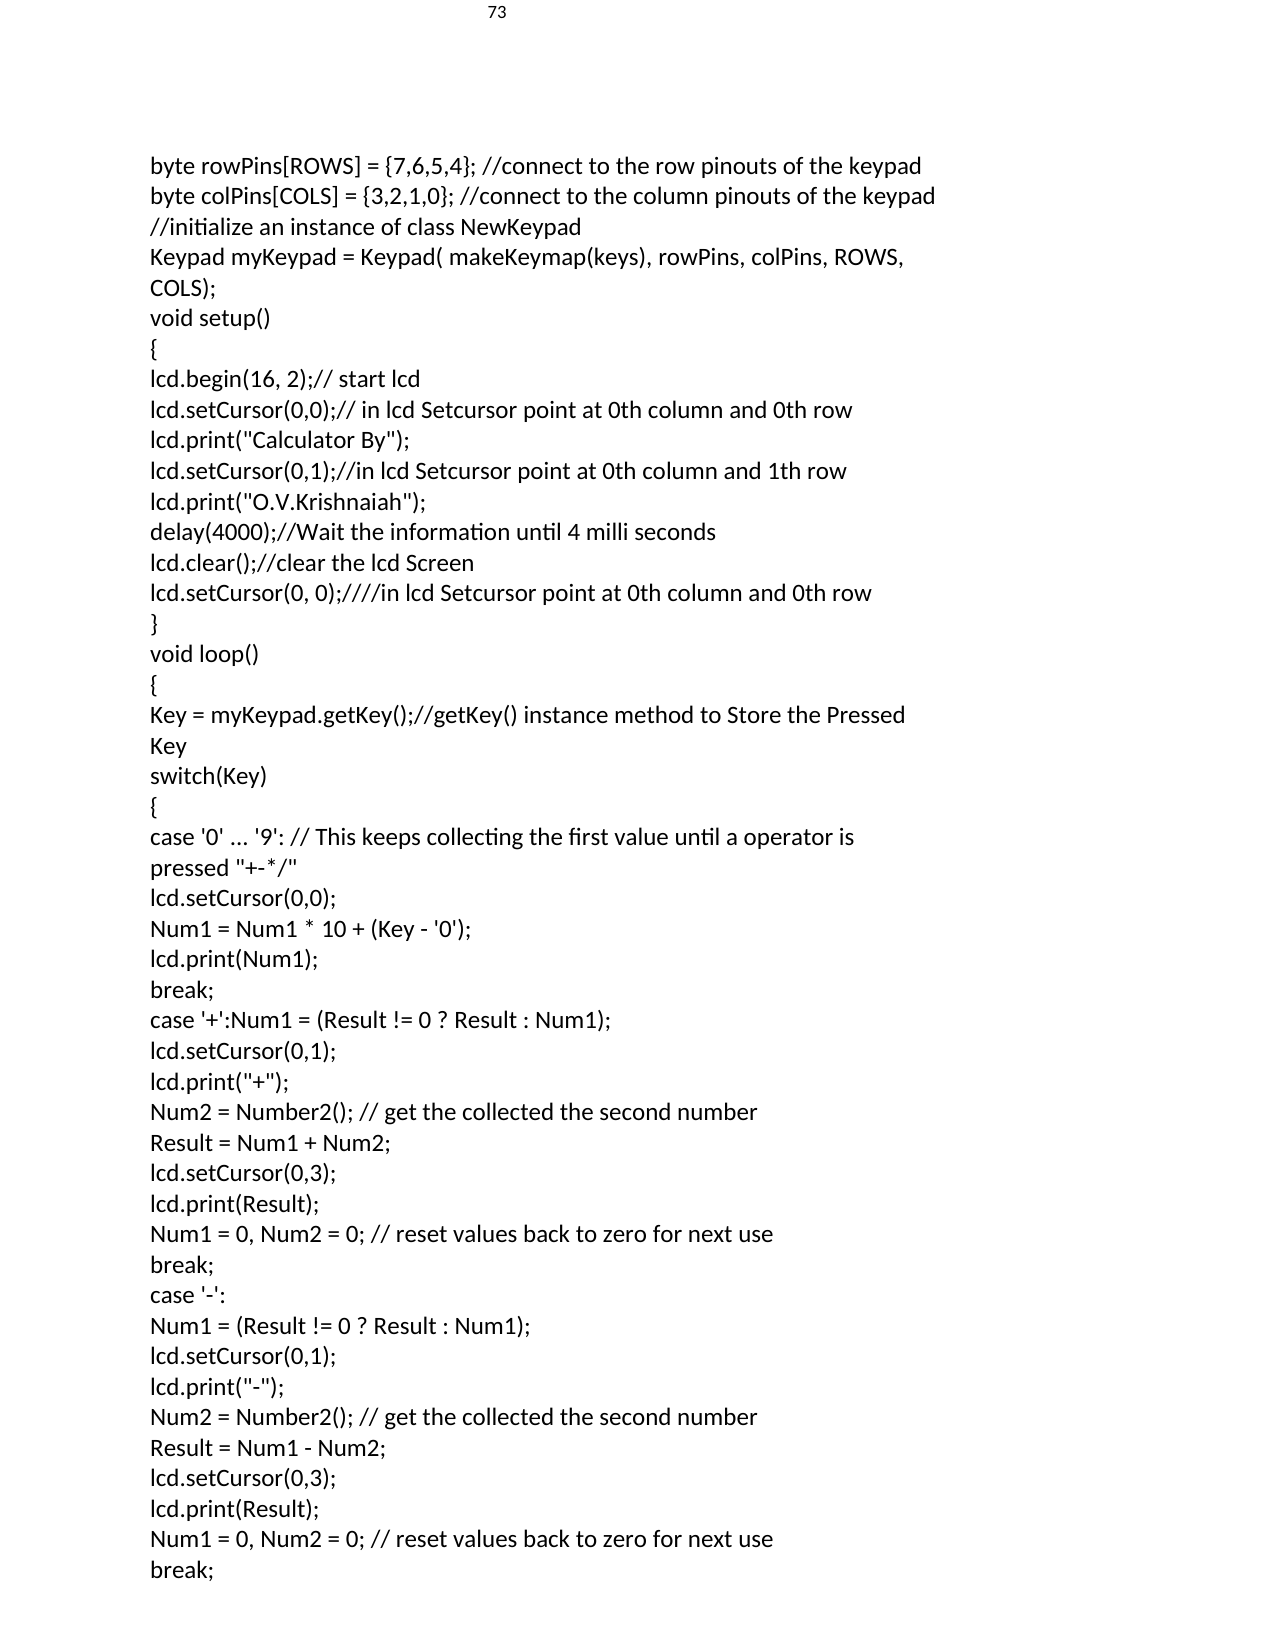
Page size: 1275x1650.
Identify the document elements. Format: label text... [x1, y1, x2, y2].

list break; [150, 1249, 1125, 1279]
list Result = Num1 + Num2; [150, 1127, 1125, 1157]
list lcd.setCursor(0, 0);////in lcd Setcursor point at 0th column and 0th row [150, 577, 1125, 608]
list byte rowPins[ROWS] = {7,6,5,4}; //connect to the row pinouts of the keypad [150, 150, 1125, 181]
list lcd.print("-"); [150, 1371, 1125, 1401]
list lcd.setCursor(0,1); [150, 1340, 1125, 1371]
list void loop() [150, 638, 1125, 669]
list break; [150, 1554, 1125, 1584]
list lcd.print("Calculator By"); [150, 425, 1125, 455]
list lcd.clear();//clear the lcd Screen [150, 547, 1125, 577]
list lcd.print(Result); [150, 1493, 1125, 1523]
list case '0' ... '9': // This keeps collecting the first value until a operator is [150, 821, 1125, 852]
list Key [150, 730, 1125, 760]
list Key = myKeypad.getKey();//getKey() instance method to Store the Pressed [150, 699, 1125, 730]
list { [150, 669, 1125, 699]
list lcd.print(Result); [150, 1188, 1125, 1218]
list switch(Key) [150, 760, 1125, 791]
list Num1 = 0, Num2 = 0; // reset values back to zero for next use [150, 1523, 1125, 1554]
list delay(4000);//Wait the information until 4 milli seconds [150, 516, 1125, 547]
list lcd.setCursor(0,0);// in lcd Setcursor point at 0th column and 0th row [150, 394, 1125, 425]
list lcd.setCursor(0,3); [150, 1462, 1125, 1493]
list pressed "+-*/" [150, 852, 1125, 882]
list Num1 = 0, Num2 = 0; // reset values back to zero for next use [150, 1218, 1125, 1249]
list lcd.setCursor(0,3); [150, 1157, 1125, 1188]
list { [150, 791, 1125, 821]
list lcd.print("O.V.Krishnaiah"); [150, 486, 1125, 516]
list { [150, 333, 1125, 364]
list byte colPins[COLS] = {3,2,1,0}; //connect to the column pinouts of the keypad [150, 181, 1125, 211]
list lcd.setCursor(0,1); [150, 1035, 1125, 1066]
list case '-': [150, 1279, 1125, 1310]
list lcd.setCursor(0,0); [150, 882, 1125, 913]
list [150, 1401, 1125, 1432]
list lcd.print(Num1); [150, 943, 1125, 974]
list Result = Num1 - Num2; [150, 1432, 1125, 1462]
list lcd.print("+"); [150, 1066, 1125, 1096]
list lcd.begin(16, 2);// start lcd [150, 364, 1125, 394]
list Keypad myKeypad = Keypad( makeKeymap(keys), rowPins, colPins, ROWS, [150, 242, 1125, 272]
list Num2 = Number2(); // get the collected the second number [150, 1096, 1125, 1127]
list } [150, 608, 1125, 638]
list void setup() [150, 303, 1125, 333]
list Num1 = Num1 * 10 + (Key - '0'); [150, 913, 1125, 943]
list COLS); [150, 272, 1125, 303]
list //initialize an instance of class NewKeypad [150, 211, 1125, 242]
list lcd.setCursor(0,1);//in lcd Setcursor point at 0th column and 1th row [150, 455, 1125, 486]
list case '+':Num1 = (Result != 0 ? Result : Num1); [150, 1004, 1125, 1035]
list break; [150, 974, 1125, 1004]
list Num1 = (Result != 0 ? Result : Num1); [150, 1310, 1125, 1340]
